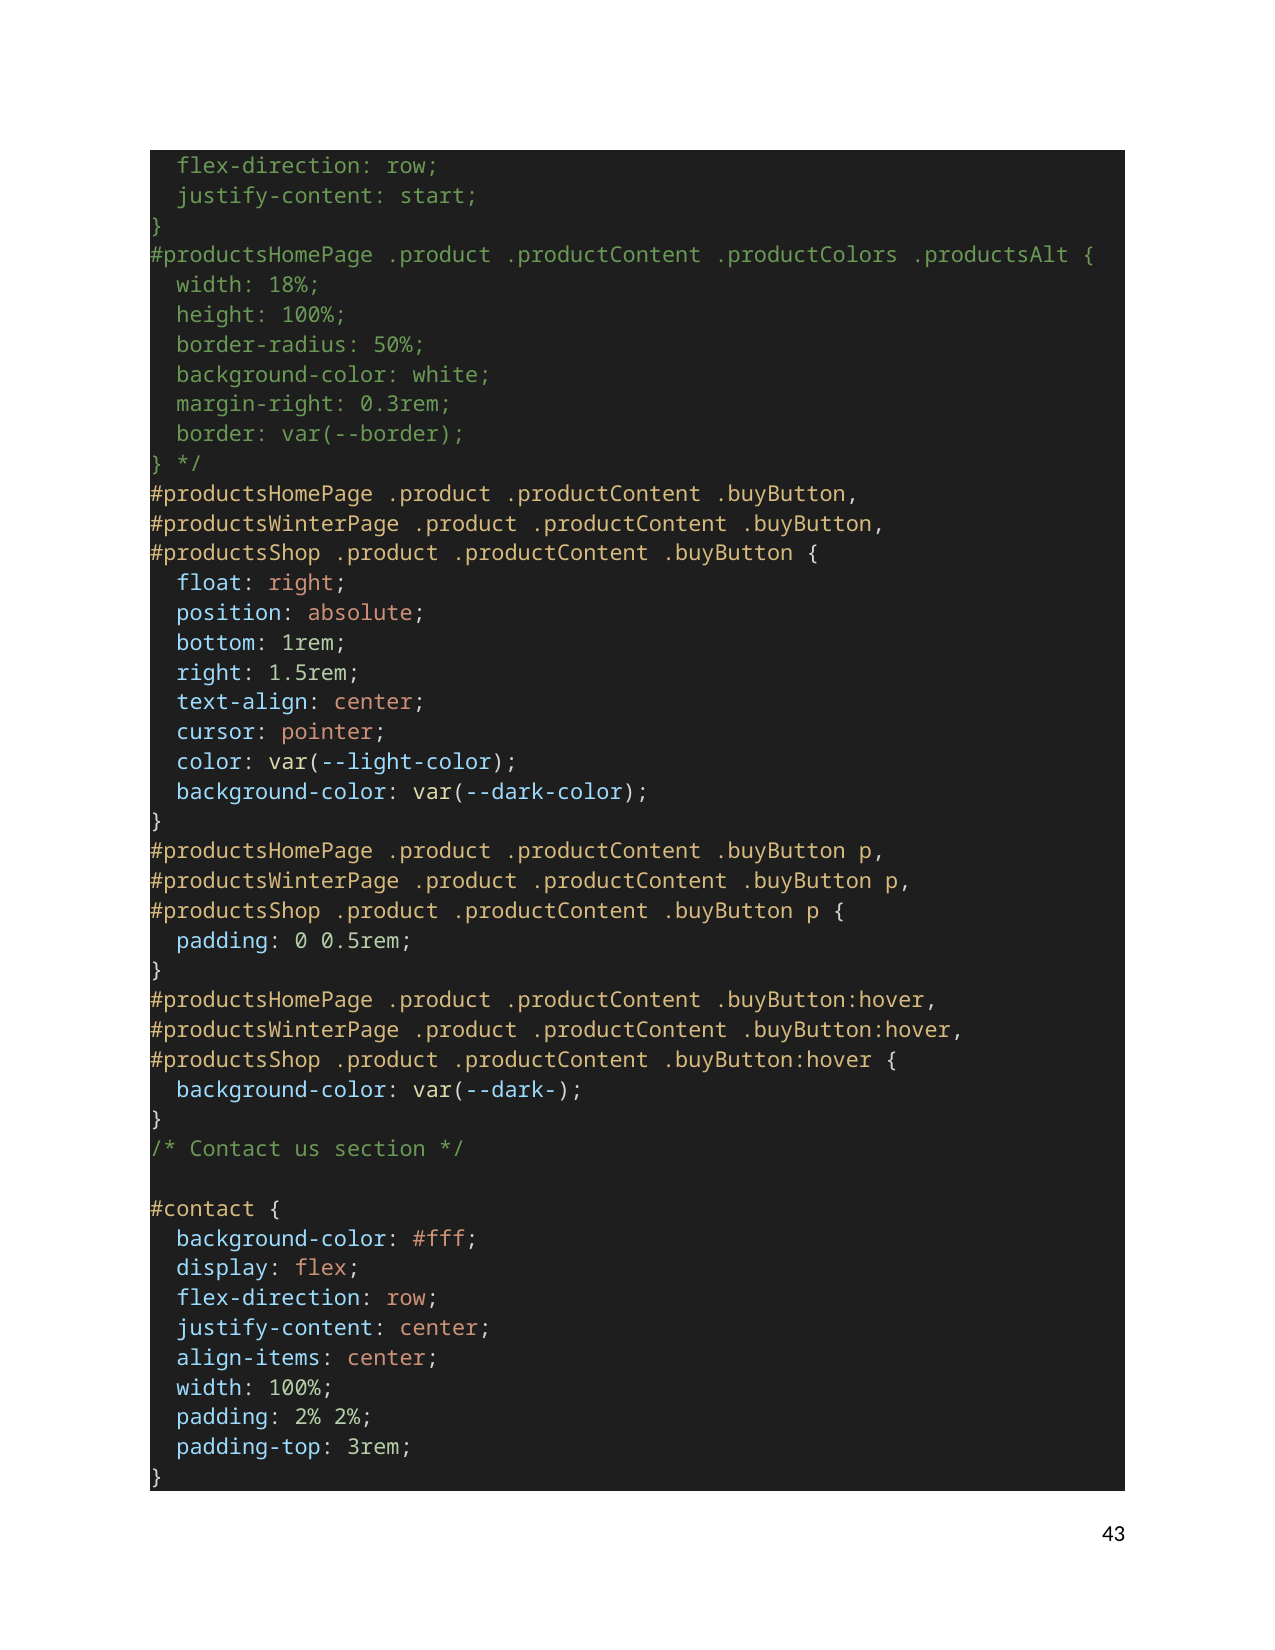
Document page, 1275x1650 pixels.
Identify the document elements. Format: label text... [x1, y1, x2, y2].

text #productsHomePage .product .productContent .buyButton, [150, 478, 1125, 507]
text #productsWinterPage .product .productContent .buyButton p, [150, 865, 1125, 895]
text background-color: #fff; [150, 1222, 1125, 1252]
text margin-right: 0.3rem; [150, 388, 1125, 418]
text right: 1.5rem; [150, 656, 1125, 686]
text #productsHomePage .product .productContent .buyButton p, [150, 835, 1125, 865]
text #productsShop .product .productContent .buyButton p { [150, 895, 1125, 924]
text float: right; [150, 567, 1125, 597]
text flex-direction: row; [150, 150, 1125, 180]
text height: 100%; [150, 299, 1125, 329]
text cursor: pointer; [150, 716, 1125, 746]
text #productsWinterPage .product .productContent .buyButton, [150, 507, 1125, 537]
text padding: 0 0.5rem; [150, 924, 1125, 954]
text justify-content: start; [150, 180, 1125, 209]
text padding-top: 3rem; [150, 1431, 1125, 1461]
text width: 18%; [150, 269, 1125, 299]
text #productsWinterPage .product .productContent .buyButton:hover, [150, 1014, 1125, 1044]
text } [150, 805, 1125, 835]
text flex-direction: row; [150, 1282, 1125, 1312]
text color: var(--light-color); [150, 746, 1125, 776]
text border-radius: 50%; [150, 329, 1125, 358]
text } [150, 209, 1125, 239]
text } [150, 1103, 1125, 1133]
text #productsHomePage .product .productContent .buyButton:hover, [150, 984, 1125, 1014]
text align-items: center; [150, 1342, 1125, 1371]
text } [150, 1461, 1125, 1491]
text #contact { [150, 1193, 1125, 1222]
text background-color: var(--dark-); [150, 1073, 1125, 1103]
text border: var(--border); [150, 418, 1125, 448]
text #productsHomePage .product .productContent .productColors .productsAlt { [150, 239, 1125, 269]
text #productsShop .product .productContent .buyButton { [150, 537, 1125, 567]
text } */ [150, 448, 1125, 478]
text text-align: center; [150, 686, 1125, 716]
text background-color: var(--dark-color); [150, 776, 1125, 805]
text /* Contact us section */ [150, 1133, 1125, 1163]
text background-color: white; [150, 358, 1125, 388]
text display: flex; [150, 1252, 1125, 1282]
text } [150, 954, 1125, 984]
text width: 100%; [150, 1371, 1125, 1401]
text #productsShop .product .productContent .buyButton:hover { [150, 1044, 1125, 1073]
text justify-content: center; [150, 1312, 1125, 1342]
text padding: 2% 2%; [150, 1401, 1125, 1431]
text position: absolute; [150, 597, 1125, 627]
text bottom: 1rem; [150, 627, 1125, 656]
